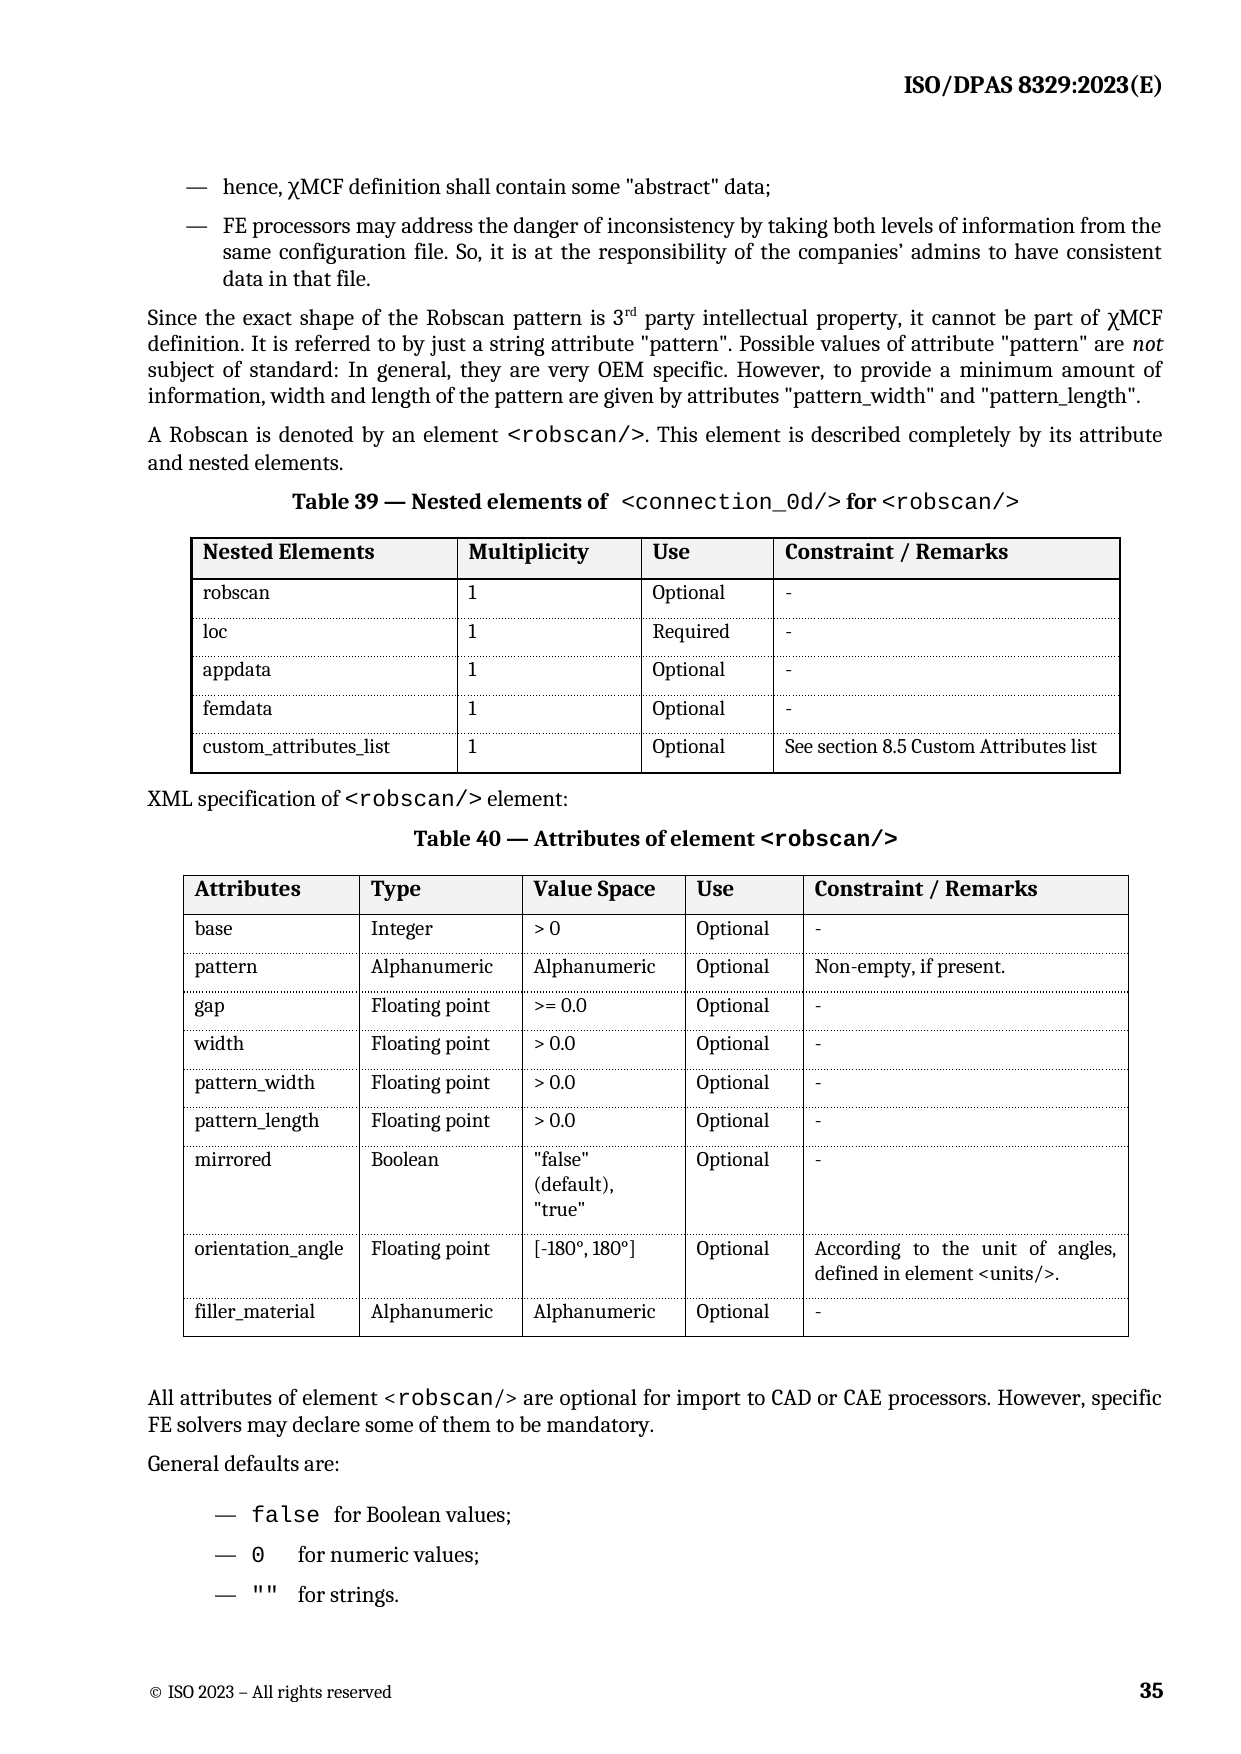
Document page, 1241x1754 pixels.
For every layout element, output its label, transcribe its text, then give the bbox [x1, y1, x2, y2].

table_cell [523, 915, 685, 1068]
text XML specification of <robscan/> element: [148, 786, 1163, 814]
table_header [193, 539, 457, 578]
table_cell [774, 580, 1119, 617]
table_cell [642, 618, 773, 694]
text General defaults are: [148, 1451, 1163, 1477]
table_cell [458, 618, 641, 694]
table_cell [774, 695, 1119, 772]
list FE processors may address the danger of inconsistency by taking both levels of information from the same configuration file. So, it is at the responsibility of the companies’ admins to have consistent data in that file. [185, 213, 1163, 292]
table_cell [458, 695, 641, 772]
text All attributes of element <robscan/> are optional for import to CAD or CAE processors. However, specific FE solvers may declare some of them to be mandatory. [148, 1384, 1163, 1438]
list false for Boolean values; [214, 1502, 1163, 1530]
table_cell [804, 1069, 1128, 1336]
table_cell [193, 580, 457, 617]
text Table 40 — Attributes of element <robscan/> [148, 826, 1163, 854]
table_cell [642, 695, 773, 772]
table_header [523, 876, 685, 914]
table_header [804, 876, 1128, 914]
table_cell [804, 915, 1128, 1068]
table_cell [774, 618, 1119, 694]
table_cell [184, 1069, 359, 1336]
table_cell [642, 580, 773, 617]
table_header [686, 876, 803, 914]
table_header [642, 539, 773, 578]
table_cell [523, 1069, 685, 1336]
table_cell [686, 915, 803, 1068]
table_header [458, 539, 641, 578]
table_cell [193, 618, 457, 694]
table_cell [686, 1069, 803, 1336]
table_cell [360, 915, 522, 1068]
list hence, χMCF definition shall contain some "abstract" data; [185, 174, 1163, 200]
text A Robscan is denoted by an element <robscan/>. This element is described completely by its attribute and nested elements. [148, 422, 1163, 476]
list "" for strings. [214, 1582, 1163, 1610]
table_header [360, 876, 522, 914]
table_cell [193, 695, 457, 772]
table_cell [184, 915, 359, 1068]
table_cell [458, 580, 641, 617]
text Table 39 — Nested elements of <connection_0d/> for <robscan/> [148, 488, 1163, 516]
list 0 for numeric values; [214, 1542, 1163, 1570]
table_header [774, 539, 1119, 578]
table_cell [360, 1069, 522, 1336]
text Since the exact shape of the Robscan pattern is 3rd party intellectual property, it cannot be part of χMCF definition. It is referred to by just a string attribute "pattern". Possible values of attribute "pattern" are not subject of standard: In general, they are very OEM specific. However, to provide a minimum amount of information, width and length of the pattern are given by attributes "pattern_width" and "pattern_length". [148, 304, 1163, 410]
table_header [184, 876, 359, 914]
